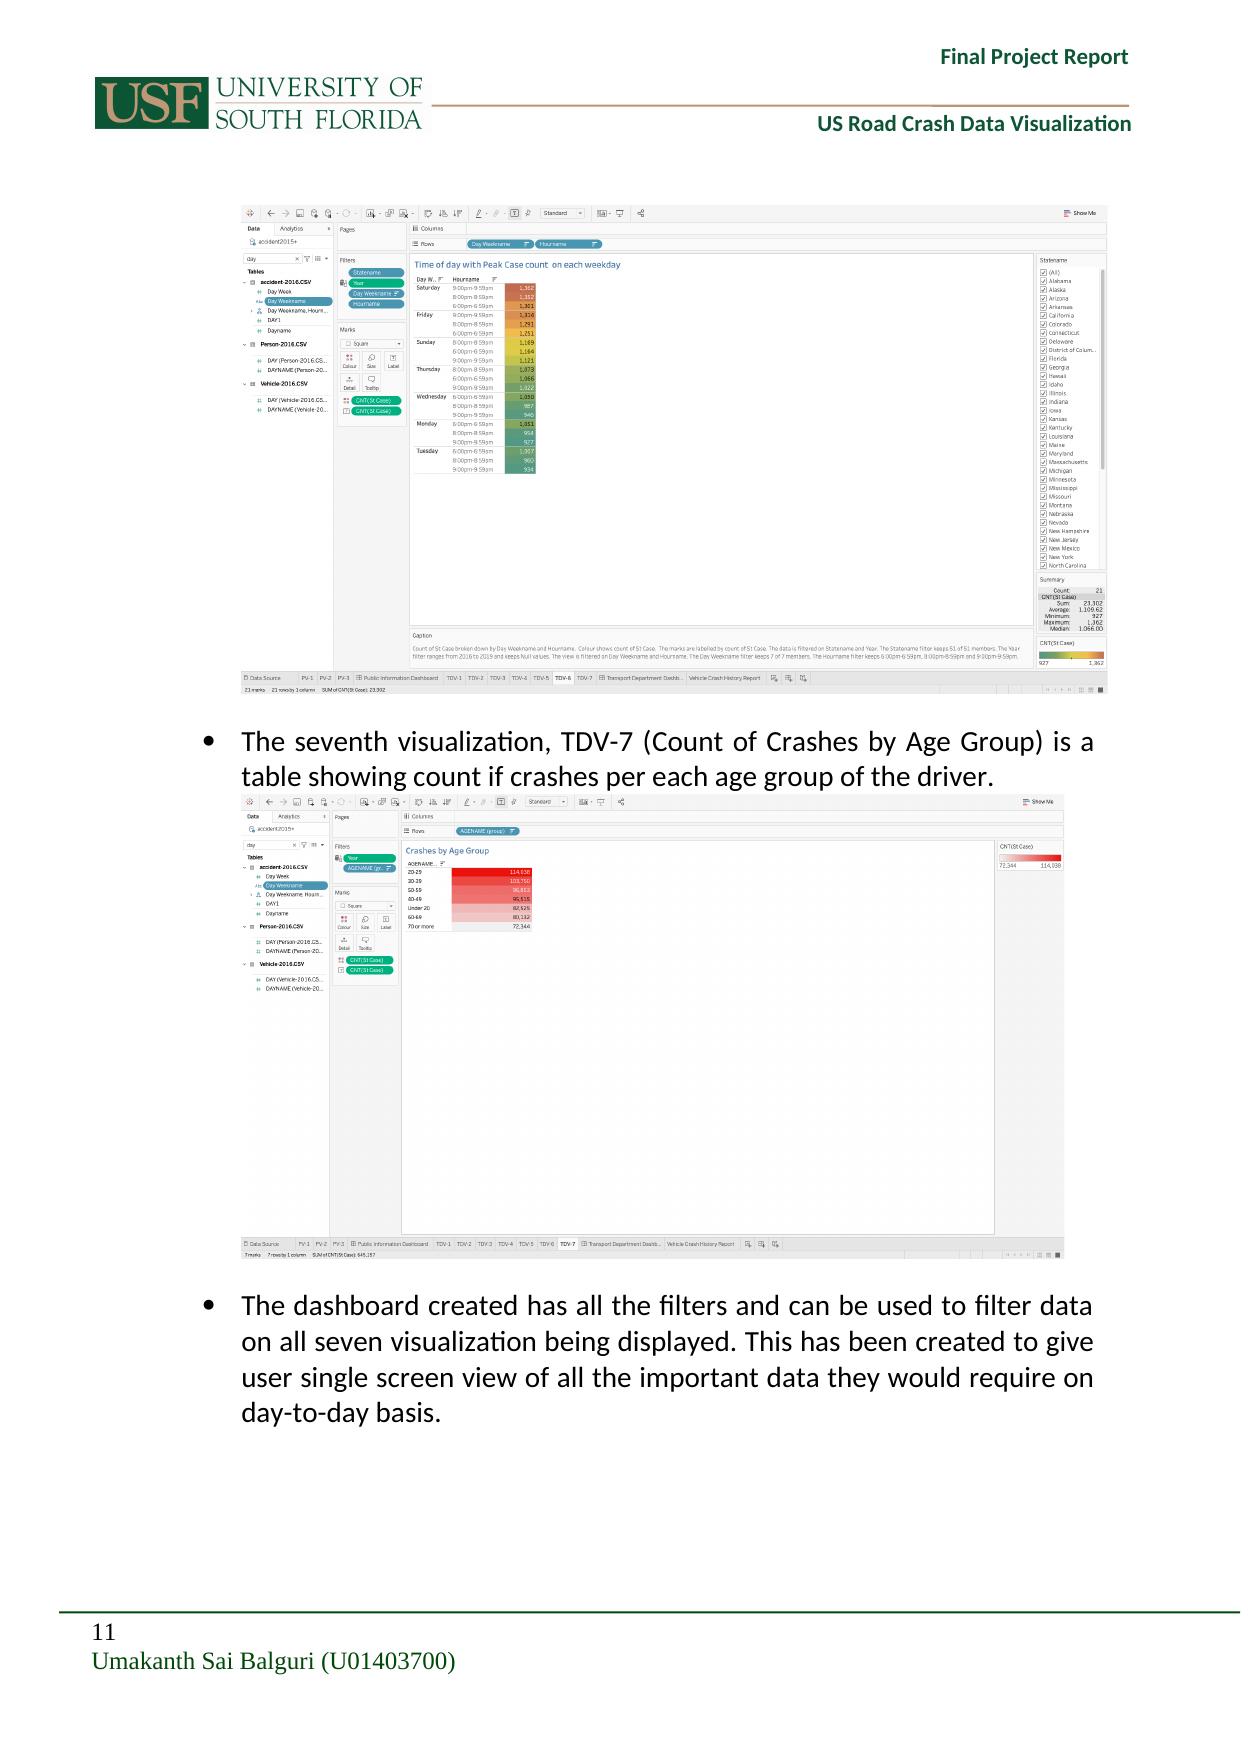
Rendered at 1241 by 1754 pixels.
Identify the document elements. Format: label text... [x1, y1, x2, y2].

list The dashboard created has all the filters and can be used to filter data on all seven visualization being displayed. This has been created to give user single screen view of all the important data they would require on day-to-day basis. [203, 1287, 1095, 1430]
picture [91, 73, 432, 133]
list The seventh visualization, TDV-7 (﻿Count of Crashes by Age Group) is a table showing count if crashes per each age group of the driver. [203, 723, 1095, 794]
picture [241, 205, 1108, 694]
picture [241, 794, 1065, 1259]
